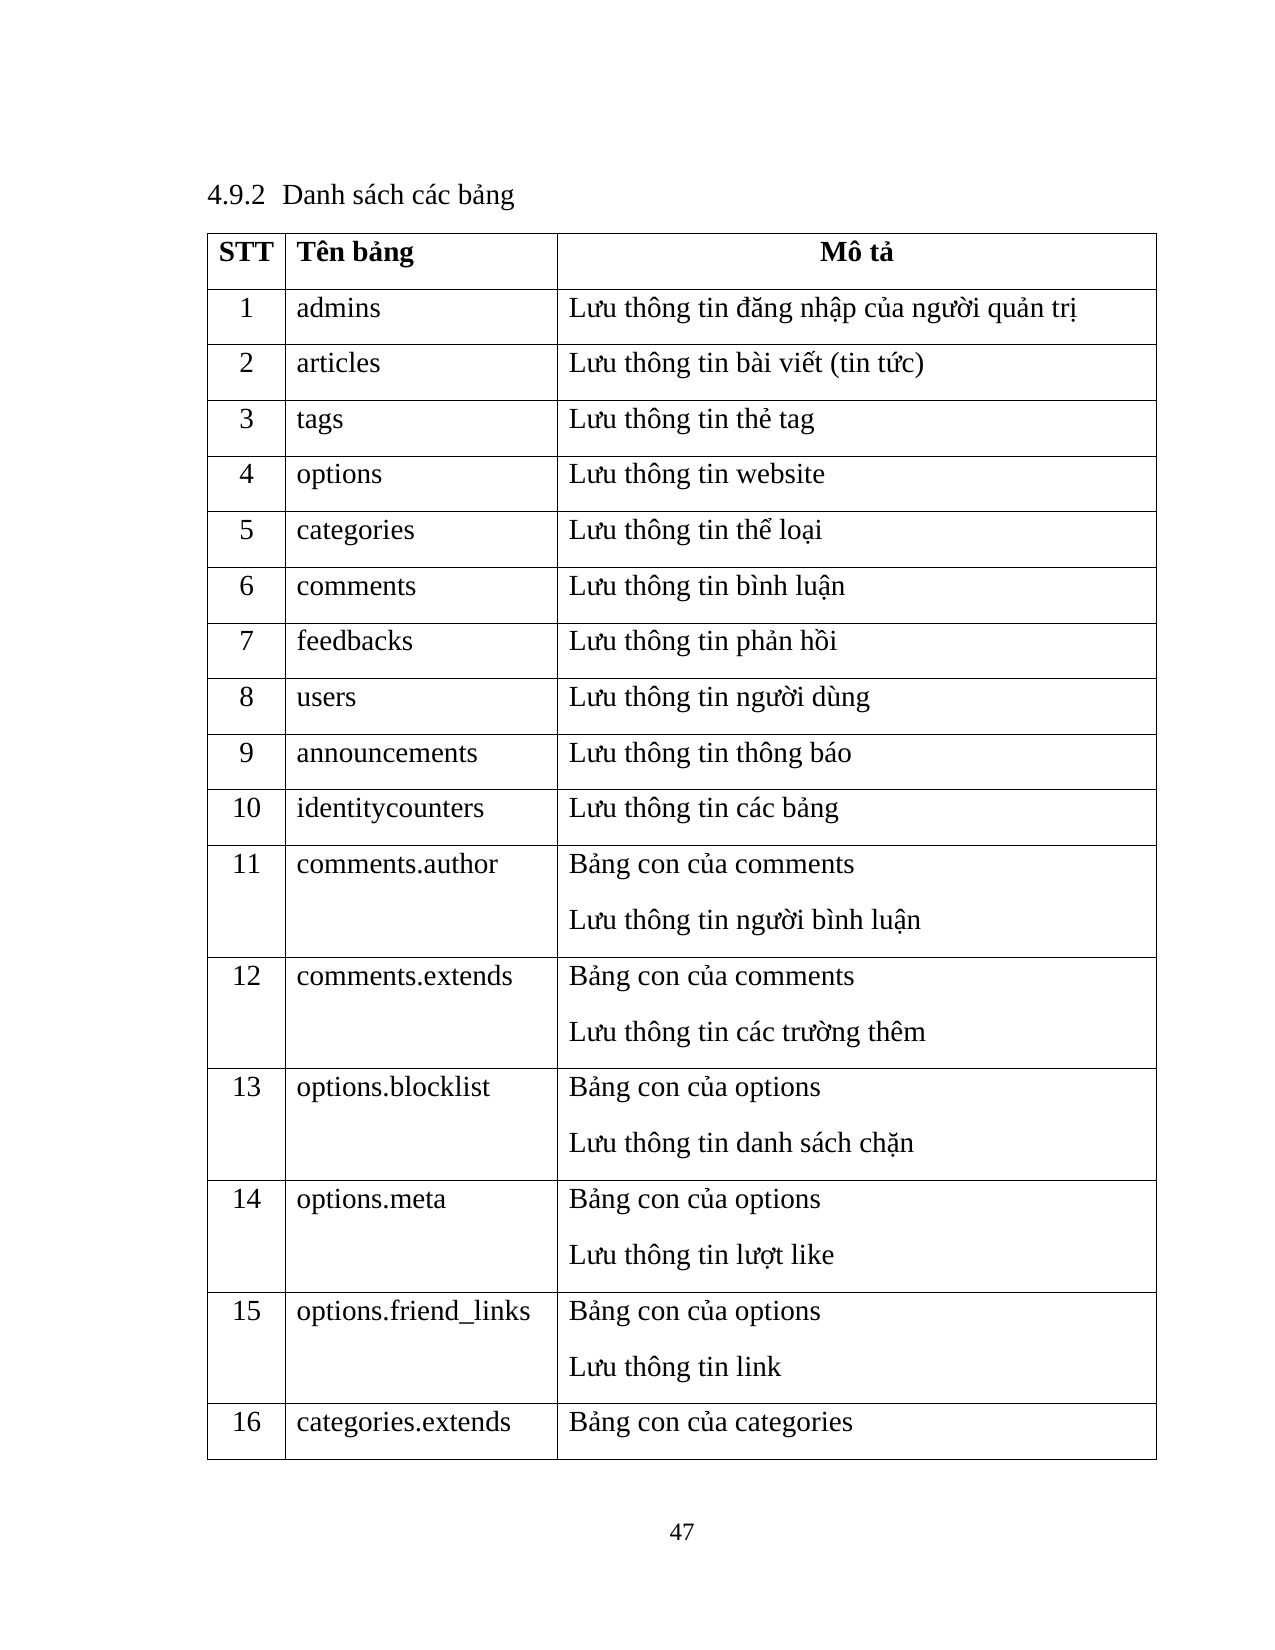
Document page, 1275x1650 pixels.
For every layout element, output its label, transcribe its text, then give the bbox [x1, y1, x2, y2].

table_cell comments.author [286, 846, 557, 957]
table_cell Lưu thông tin thẻ tag [558, 401, 1156, 456]
table_cell Lưu thông tin người dùng [558, 679, 1156, 734]
table_cell 7 [208, 624, 285, 678]
table_cell articles [286, 345, 557, 400]
table_cell options.meta [286, 1181, 557, 1292]
table_cell 16 [208, 1404, 285, 1459]
table_cell comments [286, 568, 557, 622]
table_cell 4 [208, 457, 285, 511]
table_cell 5 [208, 512, 285, 567]
table_cell options.blocklist [286, 1069, 557, 1180]
table_cell identitycounters [286, 790, 557, 845]
table_cell Bảng con của comments Lưu thông tin các trường thêm [558, 958, 1156, 1068]
table_cell feedbacks [286, 624, 557, 678]
table_cell 10 [208, 790, 285, 845]
table_cell Bảng con của options Lưu thông tin lượt like [558, 1181, 1156, 1292]
table_header Tên bảng [286, 234, 557, 289]
table_cell Lưu thông tin website [558, 457, 1156, 511]
table_cell 2 [208, 345, 285, 400]
table_cell 3 [208, 401, 285, 456]
table_cell tags [286, 401, 557, 456]
table_cell announcements [286, 735, 557, 789]
table_cell 15 [208, 1293, 285, 1403]
table_cell 1 [208, 290, 285, 344]
table_cell admins [286, 290, 557, 344]
table_cell Lưu thông tin các bảng [558, 790, 1156, 845]
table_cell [558, 1404, 1156, 1459]
table_cell Lưu thông tin bình luận [558, 568, 1156, 622]
table_cell Bảng con của comments Lưu thông tin người bình luận [558, 846, 1156, 957]
table_cell options.friend_links [286, 1293, 557, 1403]
table_header STT [208, 234, 285, 289]
table_cell Bảng con của options Lưu thông tin link [558, 1293, 1156, 1403]
table_cell Lưu thông tin thông báo [558, 735, 1156, 789]
table_cell Lưu thông tin phản hồi [558, 624, 1156, 678]
list Danh sách các bảng [207, 177, 1156, 211]
table_cell comments.extends [286, 958, 557, 1068]
table_cell 11 [208, 846, 285, 957]
table_cell 8 [208, 679, 285, 734]
table_cell 6 [208, 568, 285, 622]
table_cell categories.extends [286, 1404, 557, 1459]
table_cell 12 [208, 958, 285, 1068]
table_cell Lưu thông tin thể loại [558, 512, 1156, 567]
table_cell 14 [208, 1181, 285, 1292]
table_header Mô tả [558, 234, 1156, 289]
table_cell Lưu thông tin đăng nhập của người quản trị [558, 290, 1156, 344]
table_cell 9 [208, 735, 285, 789]
table_cell options [286, 457, 557, 511]
table_cell 13 [208, 1069, 285, 1180]
table_cell Bảng con của options Lưu thông tin danh sách chặn [558, 1069, 1156, 1180]
table_cell users [286, 679, 557, 734]
table_cell Lưu thông tin bài viết (tin tức) [558, 345, 1156, 400]
table_cell categories [286, 512, 557, 567]
